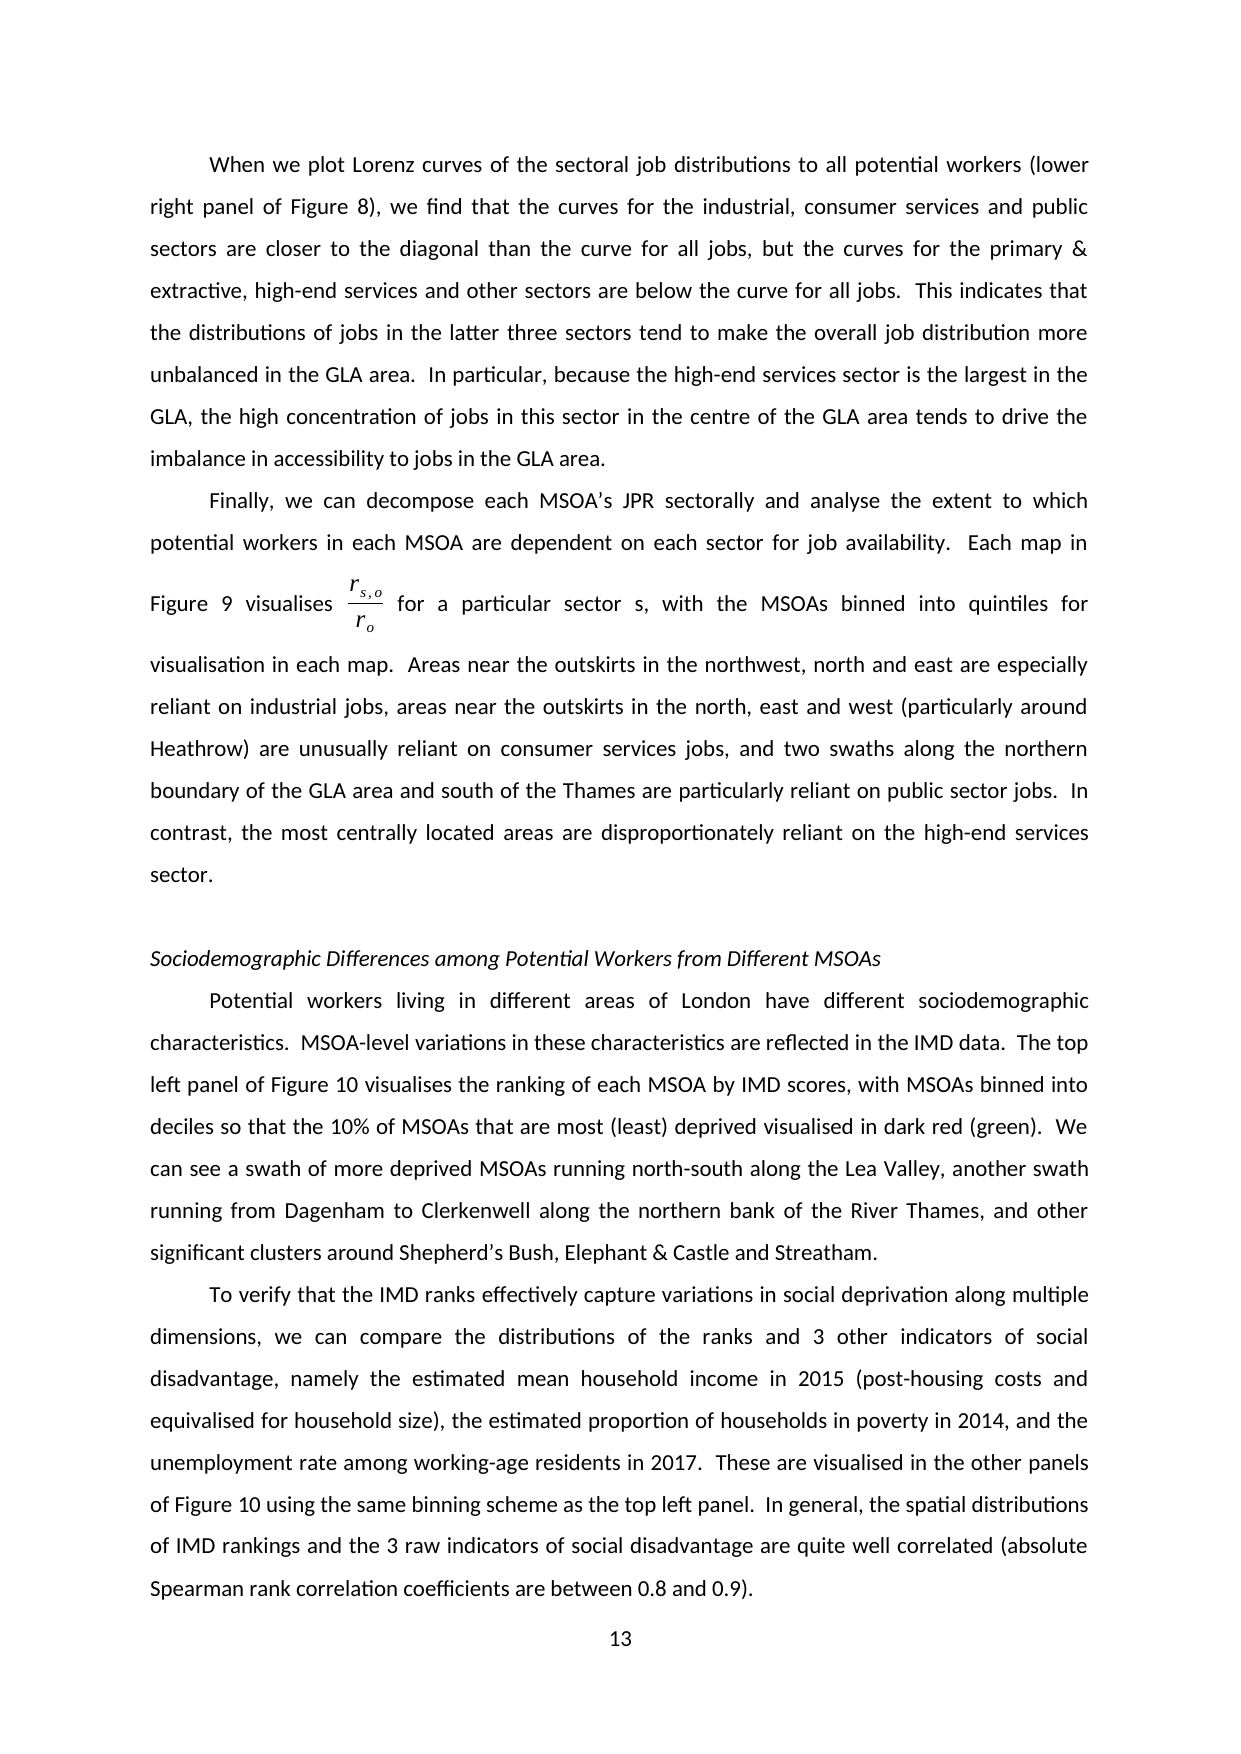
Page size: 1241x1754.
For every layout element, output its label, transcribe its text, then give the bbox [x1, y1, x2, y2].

text Finally, we can decompose each MSOA’s JPR sectorally and analyse the extent to which potential workers in each MSOA are dependent on each sector for job availability. Each map in Figure 9 visualises for a particular sector s, with the MSOAs binned into quintiles for visualisation in each map. Areas near the outskirts in the northwest, north and east are especially reliant on industrial jobs, areas near the outskirts in the north, east and west (particularly around Heathrow) are unusually reliant on consumer services jobs, and two swaths along the northern boundary of the GLA area and south of the Thames are particularly reliant on public sector jobs. In contrast, the most centrally located areas are disproportionately reliant on the high-end services sector. [150, 486, 1090, 888]
text Sociodemographic Differences among Potential Workers from Different MSOAs [150, 944, 1090, 972]
text Potential workers living in different areas of London have different sociodemographic characteristics. MSOA-level variations in these characteristics are reflected in the IMD data. The top left panel of Figure 10 visualises the ranking of each MSOA by IMD scores, with MSOAs binned into deciles so that the 10% of MSOAs that are most (least) deprived visualised in dark red (green). We can see a swath of more deprived MSOAs running north-south along the Lea Valley, another swath running from Dagenham to Clerkenwell along the northern bank of the River Thames, and other significant clusters around Shepherd’s Bush, Elephant & Castle and Streatham. [150, 986, 1090, 1266]
text To verify that the IMD ranks effectively capture variations in social deprivation along multiple dimensions, we can compare the distributions of the ranks and 3 other indicators of social disadvantage, namely the estimated mean household income in 2015 (post-housing costs and equivalised for household size), the estimated proportion of households in poverty in 2014, and the unemployment rate among working-age residents in 2017. These are visualised in the other panels of Figure 10 using the same binning scheme as the top left panel. In general, the spatial distributions of IMD rankings and the 3 raw indicators of social disadvantage are quite well correlated (absolute Spearman rank correlation coefficients are between 0.8 and 0.9). [150, 1280, 1090, 1602]
text When we plot Lorenz curves of the sectoral job distributions to all potential workers (lower right panel of Figure 8), we find that the curves for the industrial, consumer services and public sectors are closer to the diagonal than the curve for all jobs, but the curves for the primary & extractive, high-end services and other sectors are below the curve for all jobs. This indicates that the distributions of jobs in the latter three sectors tend to make the overall job distribution more unbalanced in the GLA area. In particular, because the high-end services sector is the largest in the GLA, the high concentration of jobs in this sector in the centre of the GLA area tends to drive the imbalance in accessibility to jobs in the GLA area. [150, 150, 1090, 472]
